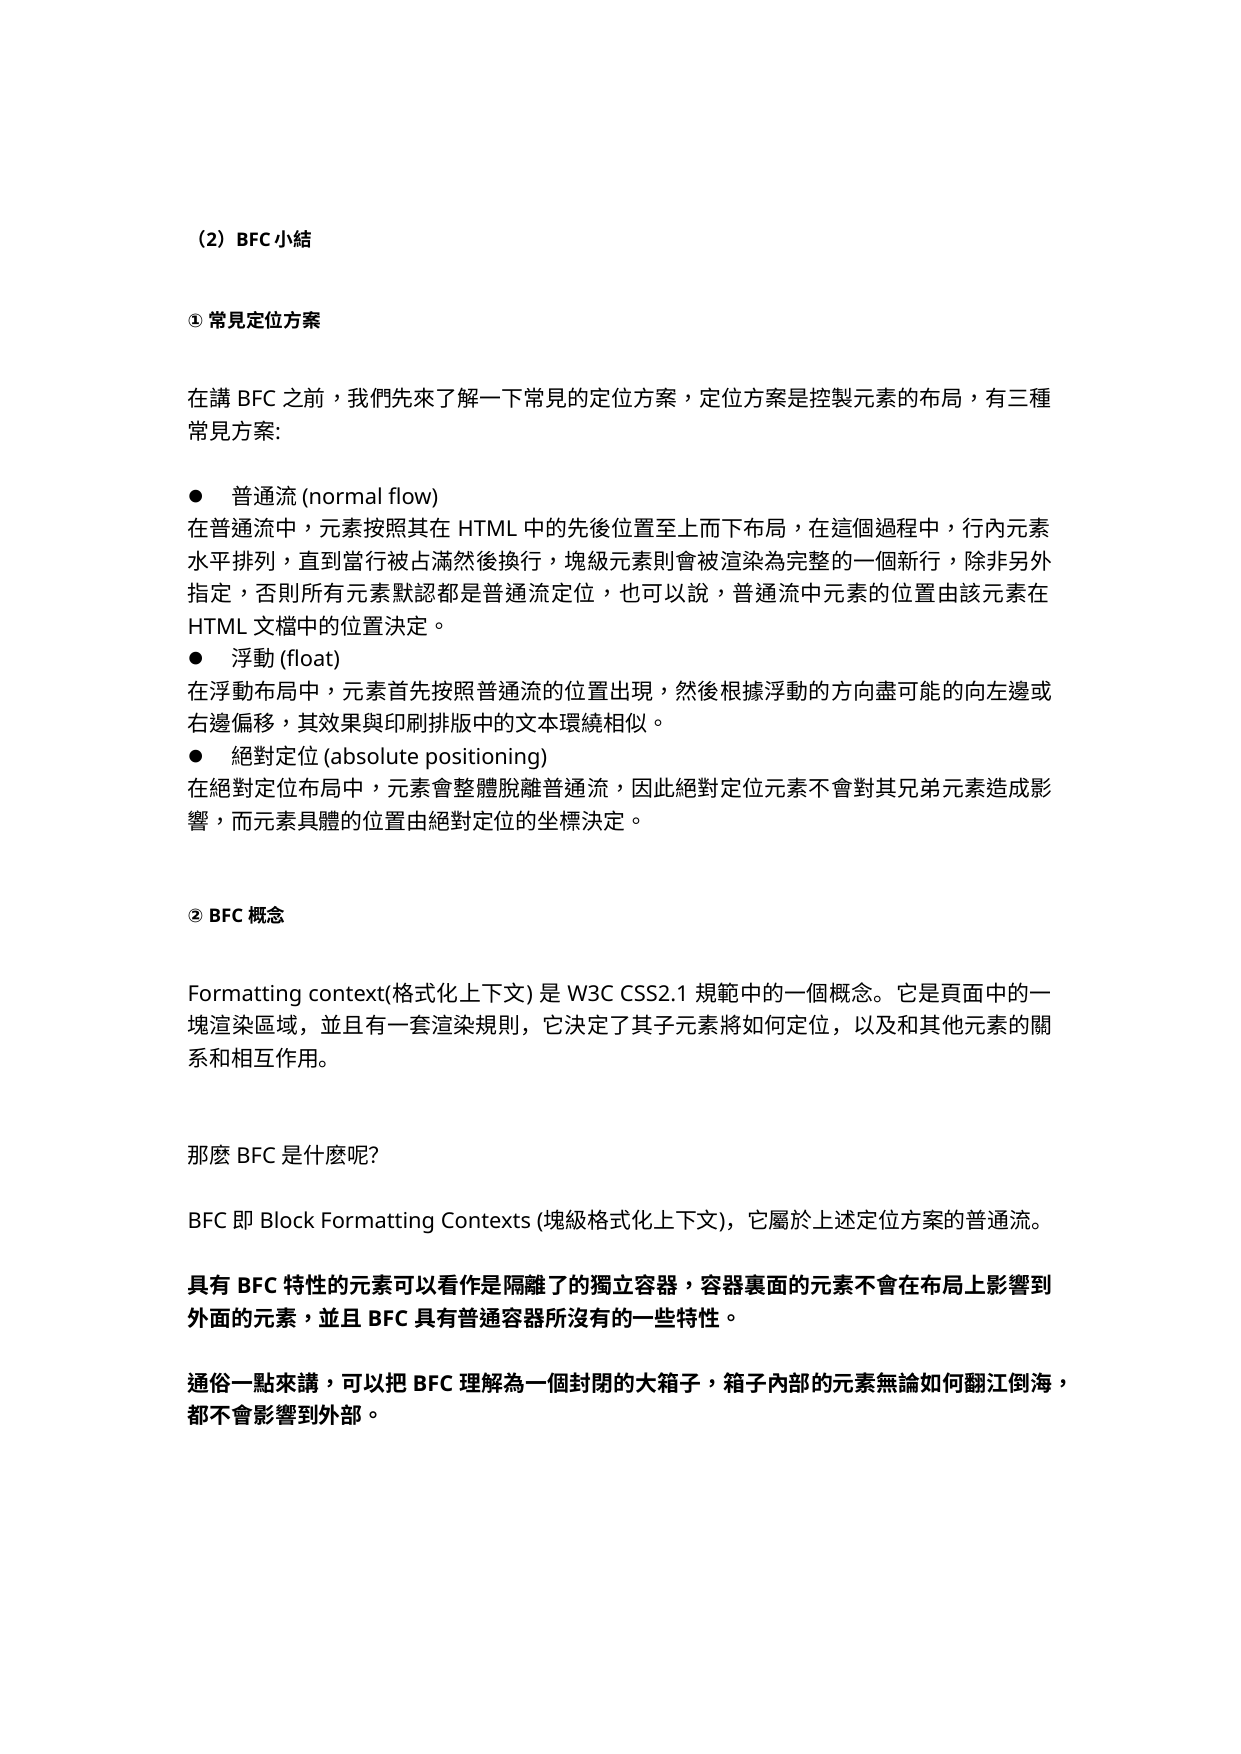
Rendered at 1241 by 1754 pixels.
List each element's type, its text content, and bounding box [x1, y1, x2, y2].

subtitle ② BFC 概念 [187, 898, 1053, 930]
list 絕對定位 (absolute positioning) [187, 738, 1053, 771]
text 在講 BFC 之前，我們先來了解一下常見的定位方案，定位方案是控製元素的布局，有三種常見方案: [187, 381, 1053, 446]
text Formatting context(格式化上下文) 是 W3C CSS2.1 規範中的一個概念。它是頁面中的一塊渲染區域，並且有一套渲染規則，它決定了其子元素將如何定位，以及和其他元素的關系和相互作用。 [187, 976, 1053, 1073]
list 浮動 (float) [187, 641, 1053, 673]
text 在浮動布局中，元素首先按照普通流的位置出現，然後根據浮動的方向盡可能的向左邊或右邊偏移，其效果與印刷排版中的文本環繞相似。 [187, 673, 1053, 738]
text BFC 即 Block Formatting Contexts (塊級格式化上下文)，它屬於上述定位方案的普通流。 [187, 1203, 1053, 1236]
text 具有 BFC 特性的元素可以看作是隔離了的獨立容器，容器裏面的元素不會在布局上影響到外面的元素，並且 BFC 具有普通容器所沒有的一些特性。 [187, 1268, 1053, 1333]
text 在絕對定位布局中，元素會整體脫離普通流，因此絕對定位元素不會對其兄弟元素造成影響，而元素具體的位置由絕對定位的坐標決定。 [187, 771, 1053, 836]
text 在普通流中，元素按照其在 HTML 中的先後位置至上而下布局，在這個過程中，行內元素水平排列，直到當行被占滿然後換行，塊級元素則會被渲染為完整的一個新行，除非另外指定，否則所有元素默認都是普通流定位，也可以說，普通流中元素的位置由該元素在 HTML 文檔中的位置決定。 [187, 511, 1053, 641]
subtitle ① 常見定位方案 [187, 303, 1053, 336]
list 普通流 (normal flow) [187, 478, 1053, 511]
text 那麽 BFC 是什麽呢？ [187, 1138, 1053, 1171]
subtitle （2）BFC小結 [187, 222, 1053, 254]
text 通俗一點來講，可以把 BFC 理解為一個封閉的大箱子，箱子內部的元素無論如何翻江倒海，都不會影響到外部。 [187, 1366, 1053, 1431]
